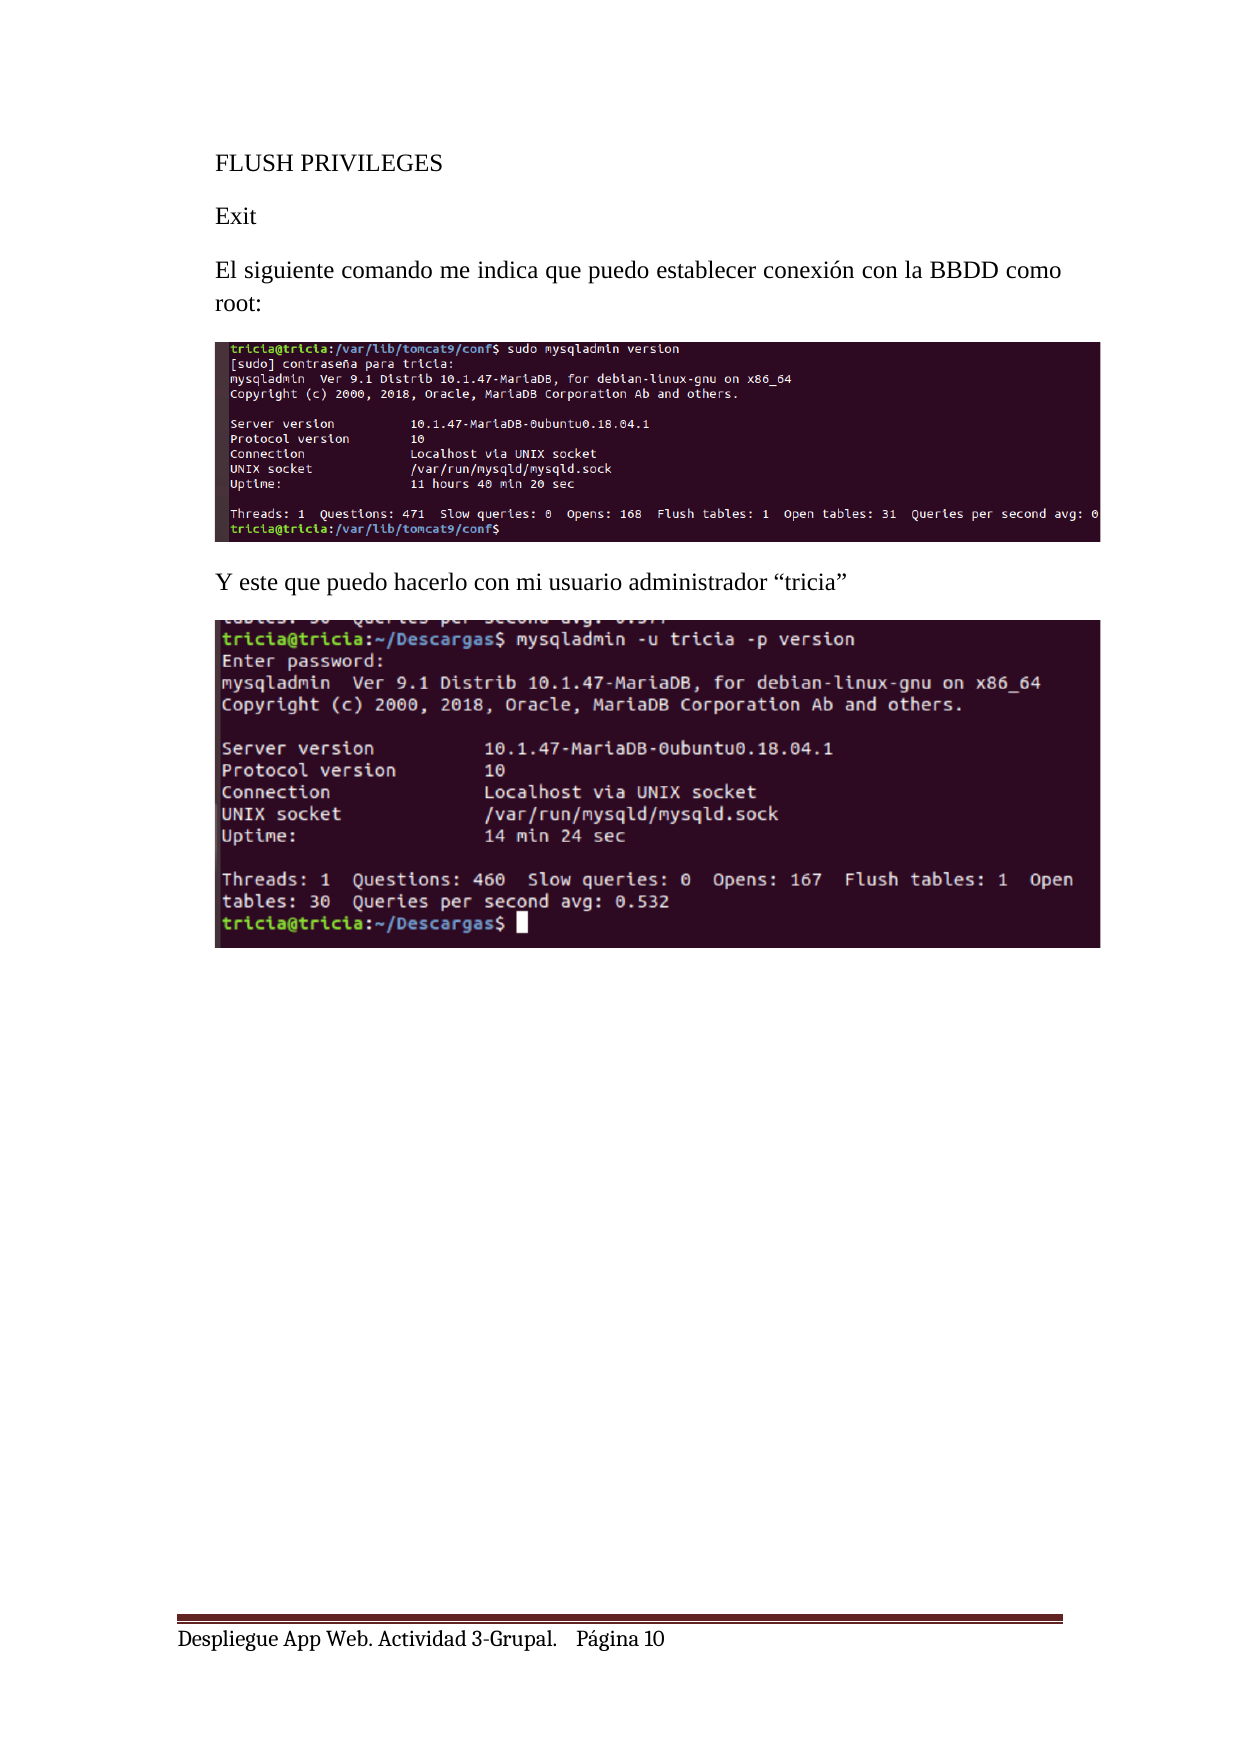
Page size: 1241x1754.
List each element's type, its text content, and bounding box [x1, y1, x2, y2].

text FLUSH PRIVILEGES [215, 148, 1063, 176]
text Y este que puedo hacerlo con mi usuario administrador “tricia” [215, 567, 1063, 595]
picture [214, 620, 1101, 948]
text El siguiente comando me indica que puedo establecer conexión con la BBDD como root: [215, 255, 1063, 317]
picture [214, 342, 1101, 542]
text Exit [215, 201, 1063, 230]
